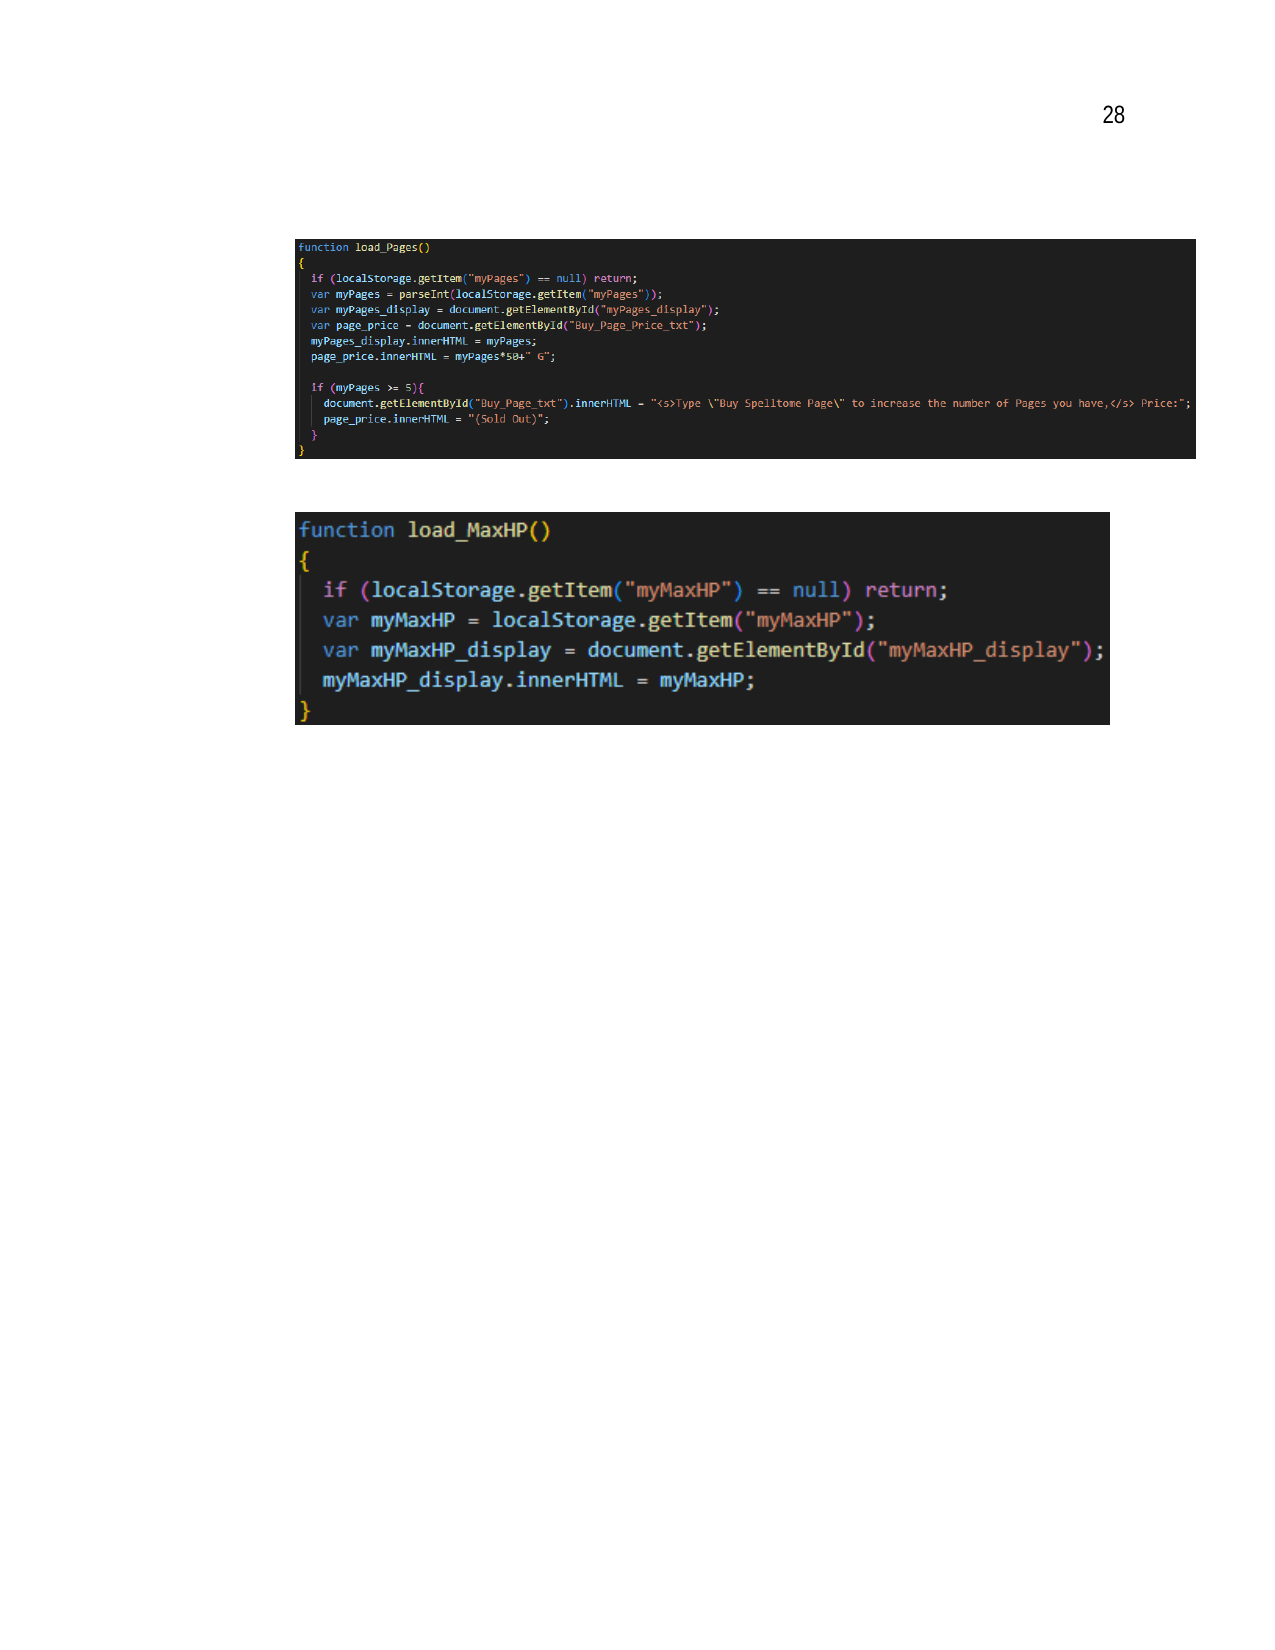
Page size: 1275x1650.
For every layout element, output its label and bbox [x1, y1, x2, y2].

picture [295, 512, 1110, 725]
picture [295, 239, 1196, 459]
